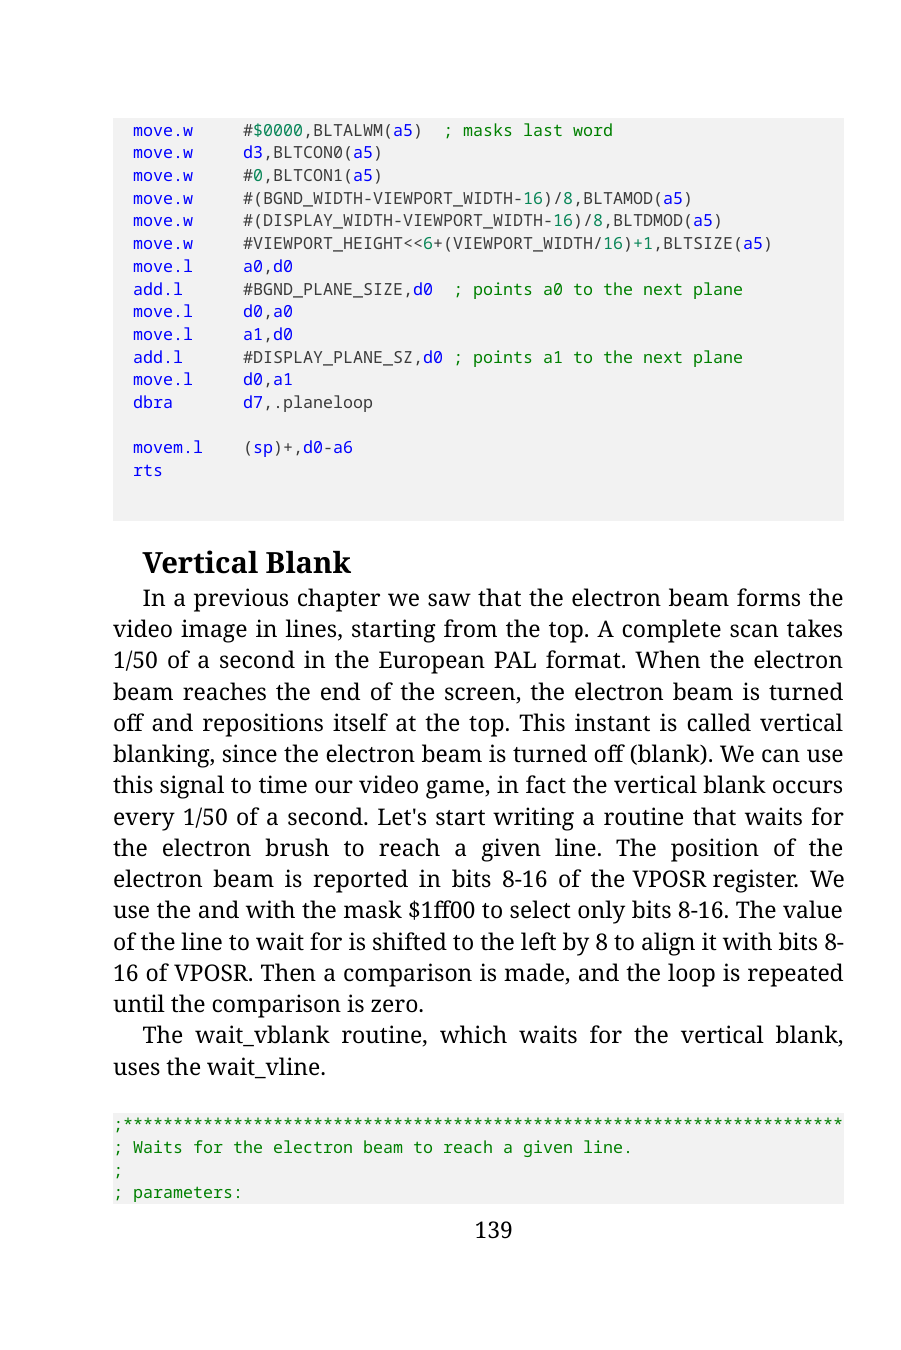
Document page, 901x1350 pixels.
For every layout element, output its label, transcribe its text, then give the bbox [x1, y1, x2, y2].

text In a previous chapter we saw that the electron beam forms the video image in lines, starting from the top. A complete scan takes 1/50 of a second in the European PAL format. When the electron beam reaches the end of the screen, the electron beam is turned off and repositions itself at the top. This instant is called vertical blanking, since the electron beam is turned off (blank). We can use this signal to time our video game, in fact the vertical blank occurs every 1/50 of a second. Let's start writing a routine that waits for the electron brush to reach a given line. The position of the electron beam is reported in bits 8-16 of the VPOSR register. We use the and with the mask $1ff00 to select only bits 8-16. The value of the line to wait for is shifted to the left by 8 to align it with bits 8-16 of VPOSR. Then a comparison is made, and the loop is repeated until the comparison is zero. [113, 582, 844, 1019]
text move.w #VIEWPORT_HEIGHT<<6+(VIEWPORT_WIDTH/16)+1,BLTSIZE(a5) [113, 232, 844, 254]
text movem.l (sp)+,d0-a6 [113, 436, 844, 459]
text rts [113, 459, 844, 481]
text ;************************************************************************ [113, 1113, 844, 1136]
text add.l #DISPLAY_PLANE_SZ,d0 ; points a1 to the next plane [113, 345, 844, 368]
text move.w #(BGND_WIDTH-VIEWPORT_WIDTH-16)/8,BLTAMOD(a5) [113, 186, 844, 209]
text ; parameters: [113, 1181, 844, 1204]
text move.l a1,d0 [113, 322, 844, 345]
text move.l d0,a1 [113, 368, 844, 391]
text move.w #$0000,BLTALWM(a5) ; masks last word [113, 118, 844, 141]
text The wait_vblank routine, which waits for the vertical blank, uses the wait_vline. [113, 1019, 844, 1082]
text dbra d7,.planeloop [113, 391, 844, 413]
text move.w #(DISPLAY_WIDTH-VIEWPORT_WIDTH-16)/8,BLTDMOD(a5) [113, 209, 844, 232]
text move.w d3,BLTCON0(a5) [113, 141, 844, 163]
text ; Waits for the electron beam to reach a given line. [113, 1136, 844, 1158]
text ; [113, 1158, 844, 1181]
text move.l a0,d0 [113, 254, 844, 277]
text move.l d0,a0 [113, 300, 844, 322]
text add.l #BGND_PLANE_SIZE,d0 ; points a0 to the next plane [113, 277, 844, 300]
subtitle Vertical Blank [113, 542, 844, 582]
text move.w #0,BLTCON1(a5) [113, 163, 844, 186]
